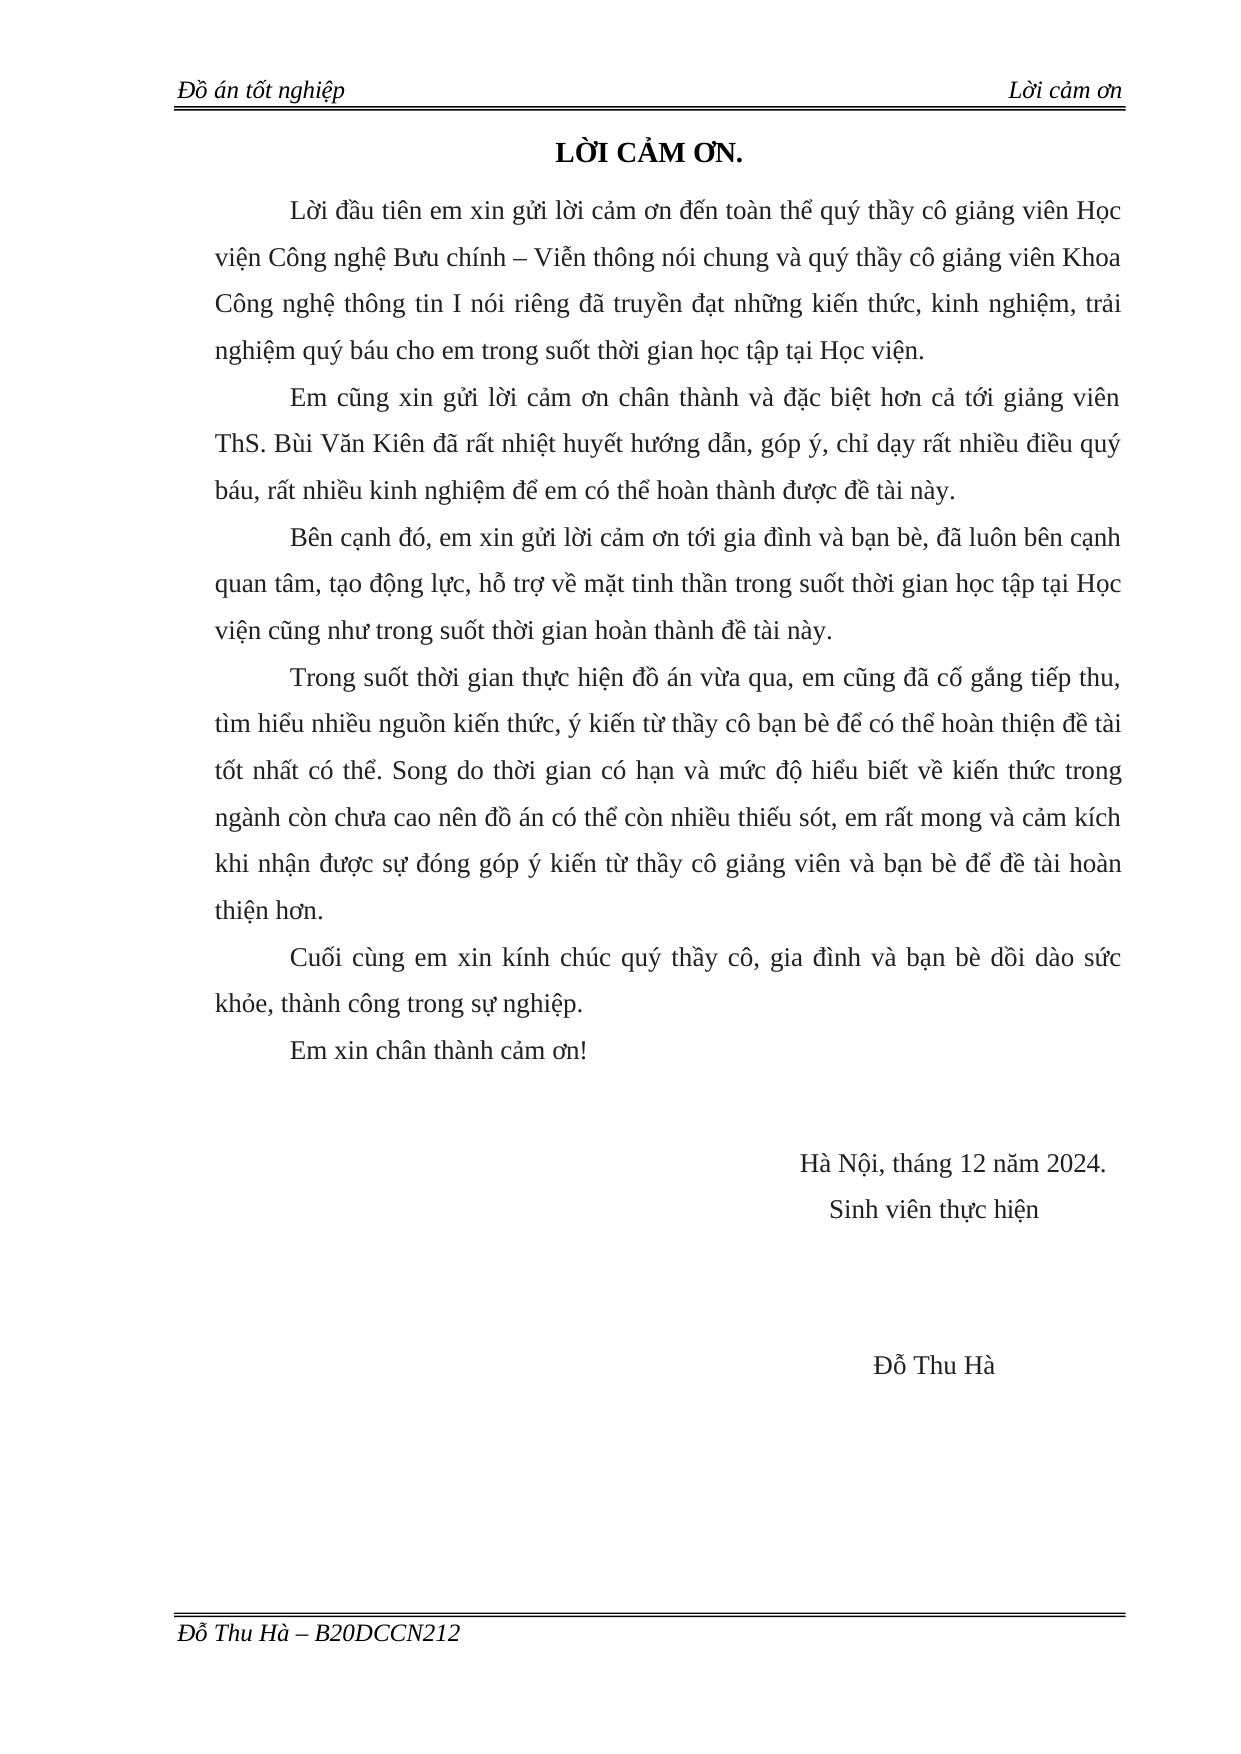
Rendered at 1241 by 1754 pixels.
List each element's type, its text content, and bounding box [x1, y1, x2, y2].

text Lời đầu tiên em xin gửi lời cảm ơn đến toàn thể quý thầy cô giảng viên Học viện Công nghệ Bưu chính – Viễn thông nói chung và quý thầy cô giảng viên Khoa Công nghệ thông tin I nói riêng đã truyền đạt những kiến thức, kinh nghiệm, trải nghiệm quý báu cho em trong suốt thời gian học tập tại Học viện. [214, 194, 1122, 365]
text LỜI CẢM ƠN. [164, 135, 1134, 169]
text Hà Nội, tháng 12 năm 2024. [799, 1147, 1134, 1178]
text Bên cạnh đó, em xin gửi lời cảm ơn tới gia đình và bạn bè, đã luôn bên cạnh quan tâm, tạo động lực, hỗ trợ về mặt tinh thần trong suốt thời gian học tập tại Học viện cũng như trong suốt thời gian hoàn thành đề tài này. [214, 521, 1122, 645]
text Đỗ Thu Hà [839, 1349, 1129, 1380]
text Em xin chân thành cảm ơn! [289, 1034, 1134, 1066]
text Em cũng xin gửi lời cảm ơn chân thành và đặc biệt hơn cả tới giảng viên ThS. Bùi Văn Kiên đã rất nhiệt huyết hướng dẫn, góp ý, chỉ dạy rất nhiều điều quý báu, rất nhiều kinh nghiệm để em có thể hoàn thành được đề tài này. [214, 381, 1122, 505]
text Cuối cùng em xin kính chúc quý thầy cô, gia đình và bạn bè dồi dào sức khỏe, thành công trong sự nghiệp. [214, 941, 1123, 1019]
text Sinh viên thực hiện [829, 1193, 1129, 1224]
text Trong suốt thời gian thực hiện đồ án vừa qua, em cũng đã cố gắng tiếp thu, tìm hiểu nhiều nguồn kiến thức, ý kiến từ thầy cô bạn bè để có thể hoàn thiện đề tài tốt nhất có thể. Song do thời gian có hạn và mức độ hiểu biết về kiến thức trong ngành còn chưa cao nên đồ án có thể còn nhiều thiếu sót, em rất mong và cảm kích khi nhận được sự đóng góp ý kiến từ thầy cô giảng viên và bạn bè để đề tài hoàn thiện hơn. [214, 661, 1123, 925]
